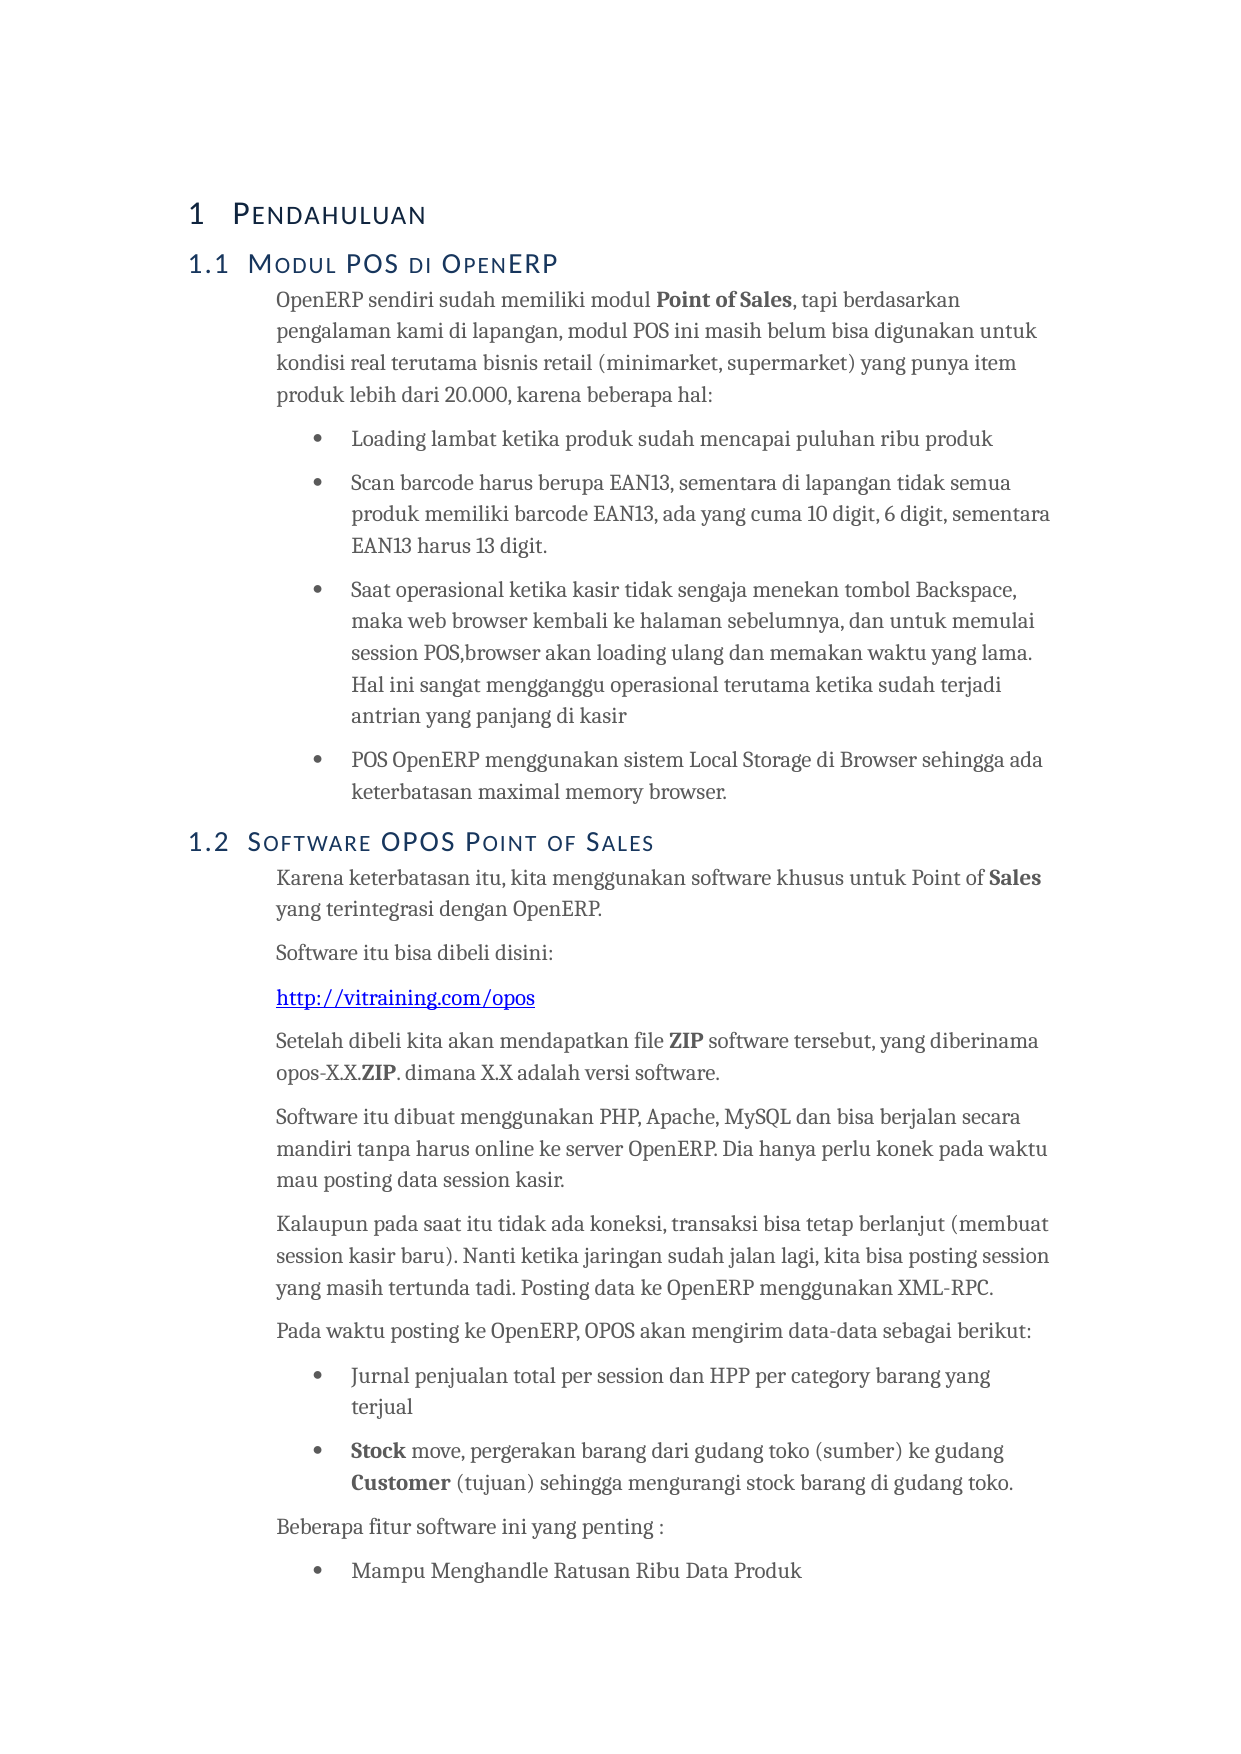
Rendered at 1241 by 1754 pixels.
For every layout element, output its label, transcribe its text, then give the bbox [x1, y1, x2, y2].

list POS OpenERP menggunakan sistem Local Storage di Browser sehingga ada keterbatasan maximal memory browser. [314, 747, 1053, 805]
list Scan barcode harus berupa EAN13, sementara di lapangan tidak semua produk memiliki barcode EAN13, ada yang cuma 10 digit, 6 digit, sementara EAN13 harus 13 digit. [314, 469, 1053, 559]
subtitle Pendahuluan [187, 192, 1053, 232]
list Mampu Menghandle Ratusan Ribu Data Produk [314, 1558, 1053, 1584]
text http://vitraining.com/opos [276, 984, 1053, 1011]
text Software itu bisa dibeli disini: [276, 940, 1053, 967]
list Jurnal penjualan total per session dan HPP per category barang yang terjual [314, 1362, 1053, 1420]
list Saat operasional ketika kasir tidak sengaja menekan tombol Backspace, maka web browser kembali ke halaman sebelumnya, dan untuk memulai session POS,browser akan loading ulang dan memakan waktu yang lama. Hal ini sangat mengganggu operasional terutama ketika sudah terjadi antrian yang panjang di kasir [314, 577, 1053, 729]
text Karena keterbatasan itu, kita menggunakan software khusus untuk Point of Sales yang terintegrasi dengan OpenERP. [276, 864, 1053, 922]
subtitle Modul POS di OpenERP [187, 245, 1053, 281]
text Pada waktu posting ke OpenERP, OPOS akan mengirim data-data sebagai berikut: [276, 1318, 1053, 1345]
text OpenERP sendiri sudah memiliki modul Point of Sales, tapi berdasarkan pengalaman kami di lapangan, modul POS ini masih belum bisa digunakan untuk kondisi real terutama bisnis retail (minimarket, supermarket) yang punya item produk lebih dari 20.000, karena beberapa hal: [276, 287, 1053, 408]
text Kalaupun pada saat itu tidak ada koneksi, transaksi bisa tetap berlanjut (membuat session kasir baru). Nanti ketika jaringan sudah jalan lagi, kita bisa posting session yang masih tertunda tadi. Posting data ke OpenERP menggunakan XML-RPC. [276, 1211, 1053, 1301]
text Setelah dibeli kita akan mendapatkan file ZIP software tersebut, yang diberinama opos-X.X.ZIP. dimana X.X adalah versi software. [276, 1028, 1053, 1086]
text Software itu dibuat menggunakan PHP, Apache, MySQL dan bisa berjalan secara mandiri tanpa harus online ke server OpenERP. Dia hanya perlu konek pada waktu mau posting data session kasir. [276, 1104, 1053, 1193]
text Beberapa fitur software ini yang penting : [276, 1514, 1053, 1540]
subtitle Software OPOS Point of Sales [187, 823, 1053, 858]
list Stock move, pergerakan barang dari gudang toko (sumber) ke gudang Customer (tujuan) sehingga mengurangi stock barang di gudang toko. [314, 1438, 1053, 1496]
list Loading lambat ketika produk sudah mencapai puluhan ribu produk [314, 426, 1053, 452]
